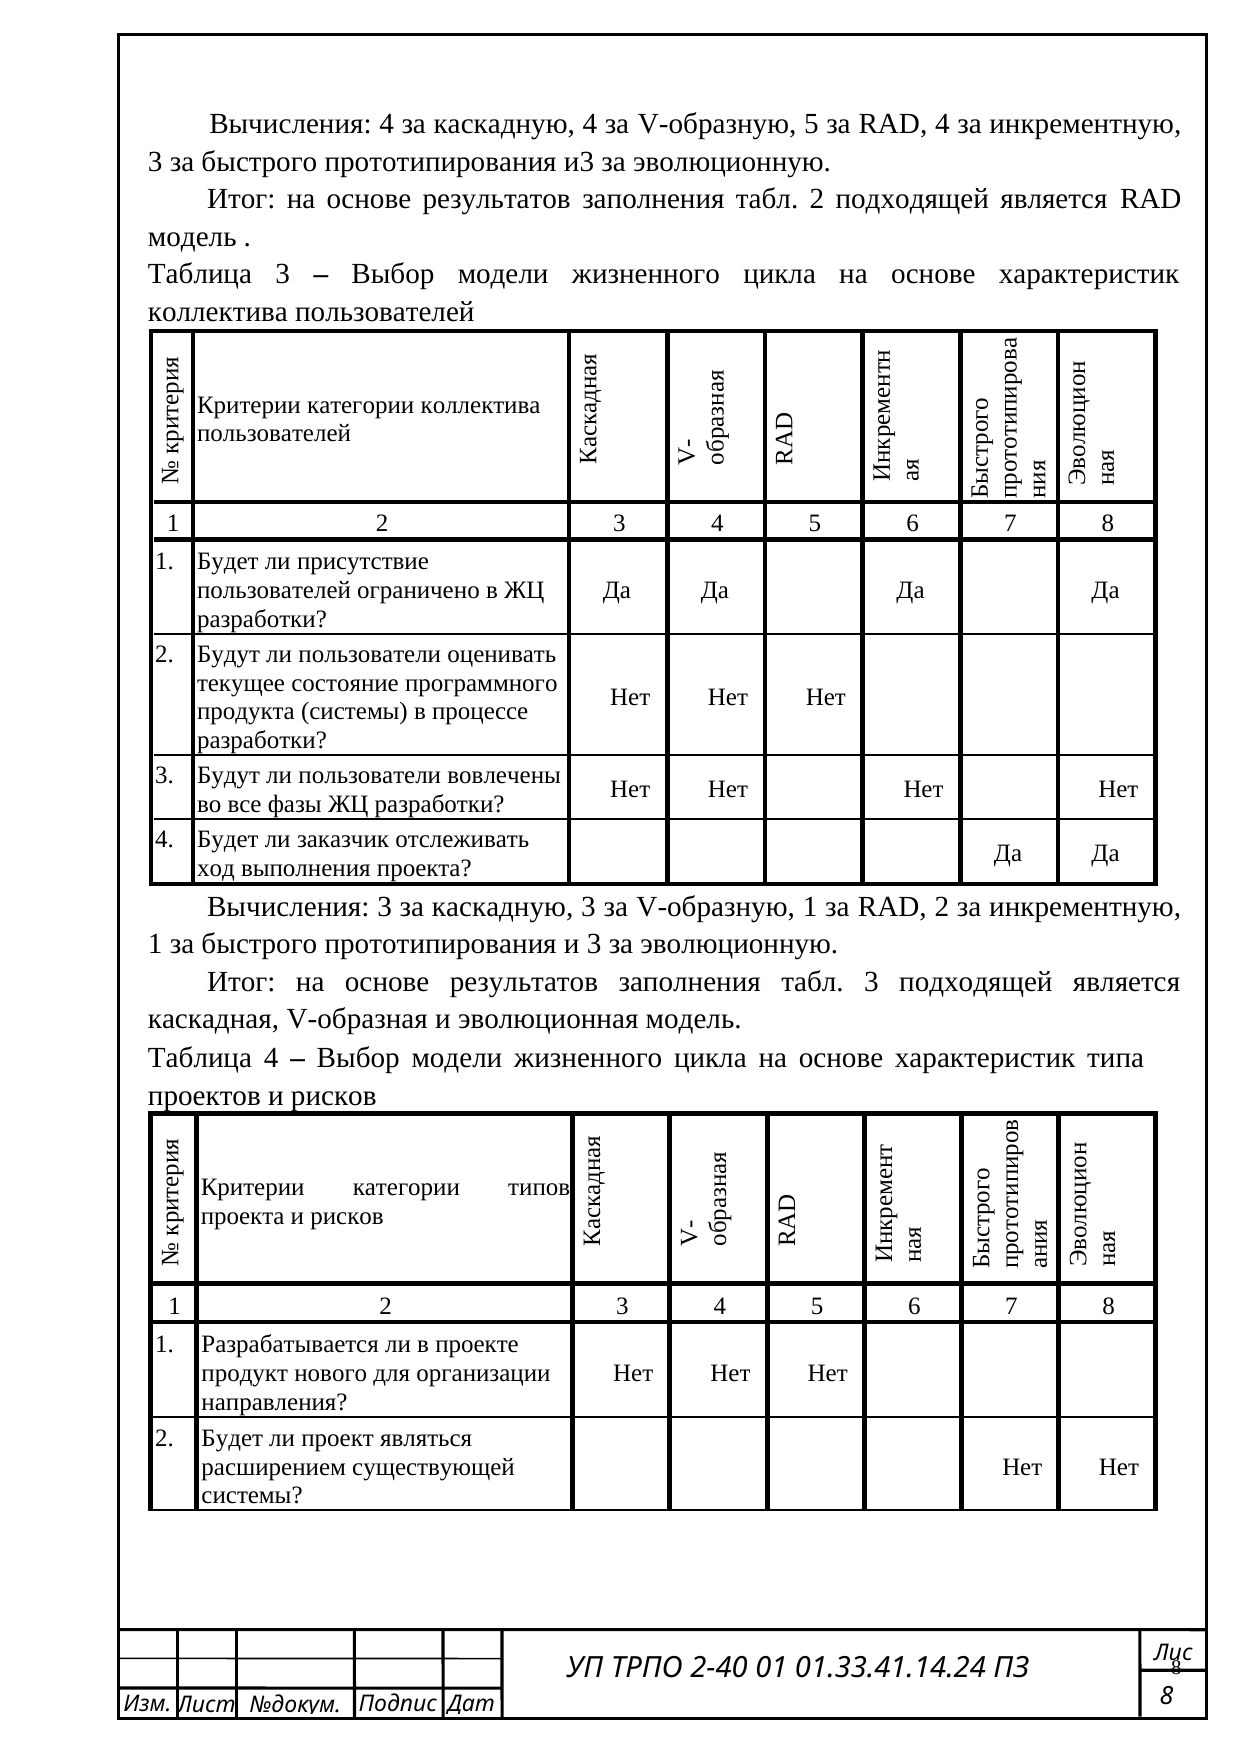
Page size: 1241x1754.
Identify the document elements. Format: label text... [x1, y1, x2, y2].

table_header № критерия [153, 333, 191, 499]
table_cell 6 [865, 504, 958, 537]
table_cell 8 [1060, 504, 1153, 537]
table_cell Да [670, 542, 763, 632]
table_cell 2. [153, 634, 191, 754]
table_cell 2 [195, 504, 567, 537]
table_header V-образная [672, 1116, 765, 1281]
table_cell Будут ли пользователи вовлечены во все фазы ЖЦ разработки? [195, 756, 567, 818]
table_cell [670, 820, 763, 882]
table_cell [963, 635, 1056, 754]
table_cell [865, 820, 958, 882]
table_cell [1061, 1324, 1153, 1416]
table_cell 4 [670, 504, 763, 537]
table_cell [770, 1418, 862, 1509]
table_header Инкрементная [867, 1116, 959, 1281]
table_cell Нет [575, 1324, 667, 1416]
table_cell 6 [867, 1286, 959, 1319]
table_header Каскадная [571, 333, 665, 499]
table_cell 5 [767, 504, 860, 537]
table_cell Нет [571, 635, 665, 754]
table_cell [964, 1324, 1056, 1416]
text Итог: на основе результатов заполнения табл. 3 подходящей является каскадная, V-образная и эволюционная модель. [148, 961, 1181, 1036]
table_cell Нет [770, 1324, 862, 1416]
table_cell Да [571, 542, 665, 632]
table_cell 1. [153, 1324, 194, 1416]
table_cell [571, 820, 665, 882]
table_cell Нет [672, 1324, 765, 1416]
table_cell [767, 756, 860, 818]
table_cell Будут ли пользователи оценивать текущее состояние программного продукта (системы) в процессе разработки? [195, 635, 567, 754]
table_cell Нет [670, 635, 763, 754]
table_cell 7 [964, 1286, 1056, 1319]
table_cell 8 [1061, 1286, 1153, 1319]
table_cell [963, 756, 1056, 818]
table_cell [767, 820, 860, 882]
table_cell [963, 542, 1056, 632]
table_cell Да [865, 542, 958, 632]
table_cell Нет [1061, 1418, 1153, 1509]
table_cell [672, 1418, 765, 1509]
table_cell [1060, 635, 1153, 754]
table_cell 5 [770, 1286, 862, 1319]
table_cell [767, 542, 860, 632]
table_cell 2. [153, 1418, 194, 1509]
table_cell Да [963, 820, 1056, 882]
table_cell Нет [1060, 756, 1153, 818]
table_header Эволюционная [1061, 1116, 1153, 1281]
table_header Быстрого прототипирования [964, 1116, 1056, 1281]
table_cell Да [1060, 820, 1153, 882]
table_header V-образная [670, 333, 763, 499]
table_header Быстрого прототипирования [963, 333, 1056, 499]
table_cell [867, 1324, 959, 1416]
table_header RAD [770, 1116, 862, 1281]
table_cell Разрабатывается ли в проекте продукт нового для организации направления? [199, 1324, 570, 1416]
table_header Каскадная [575, 1116, 667, 1281]
table_cell Будет ли проект являться расширением существующей системы? [199, 1418, 570, 1509]
table_cell 2 [199, 1286, 570, 1319]
table_cell 1. [153, 538, 191, 632]
text Итог: на основе результатов заполнения табл. 2 подходящей является RAD модель . [148, 178, 1181, 253]
table_cell 7 [963, 504, 1056, 537]
table_cell Будет ли присутствие пользователей ограничено в ЖЦ разработки? [195, 542, 567, 632]
table_header Инкрементная [865, 333, 958, 499]
table_cell [575, 1418, 667, 1509]
table_cell Нет [571, 756, 665, 818]
table_cell [867, 1418, 959, 1509]
text Вычисления: 4 за каскадную, 4 за V-образную, 5 за RAD, 4 за инкрементную, 3 за быстрого прототипирования и3 за эволюционную. [148, 103, 1181, 178]
text Вычисления: 3 за каскадную, 3 за V-образную, 1 за RAD, 2 за инкрементную, 1 за быстрого прототипирования и 3 за эволюционную. [148, 886, 1181, 961]
table_header Критерии категории коллектива пользователей [195, 333, 567, 499]
table_cell 1 [153, 501, 191, 537]
table_cell 3. [153, 755, 191, 818]
table_cell Да [1060, 542, 1153, 632]
table_cell Нет [670, 756, 763, 818]
table_cell [865, 635, 958, 754]
table_cell 3 [575, 1286, 667, 1319]
table_header Эволюционная [1060, 333, 1153, 499]
table_cell 1 [153, 1286, 194, 1319]
table_cell 4 [672, 1286, 765, 1319]
table_header № критерия [153, 1116, 194, 1281]
table_header Критерии категории типов проекта и рисков [199, 1116, 570, 1281]
table_cell Будет ли заказчик отслеживать ход выполнения проекта? [195, 820, 567, 882]
table_header RAD [767, 333, 860, 499]
table_cell 4. [153, 819, 191, 882]
table_cell 3 [571, 504, 665, 537]
table_cell Нет [964, 1418, 1056, 1509]
text Таблица 4 – Выбор модели жизненного цикла на основе характеристик типа проектов и рисков [148, 1036, 1145, 1111]
table_cell Нет [767, 635, 860, 754]
table_cell Нет [865, 756, 958, 818]
text Таблица 3 – Выбор модели жизненного цикла на основе характеристик коллектива пользователей [148, 253, 1181, 328]
